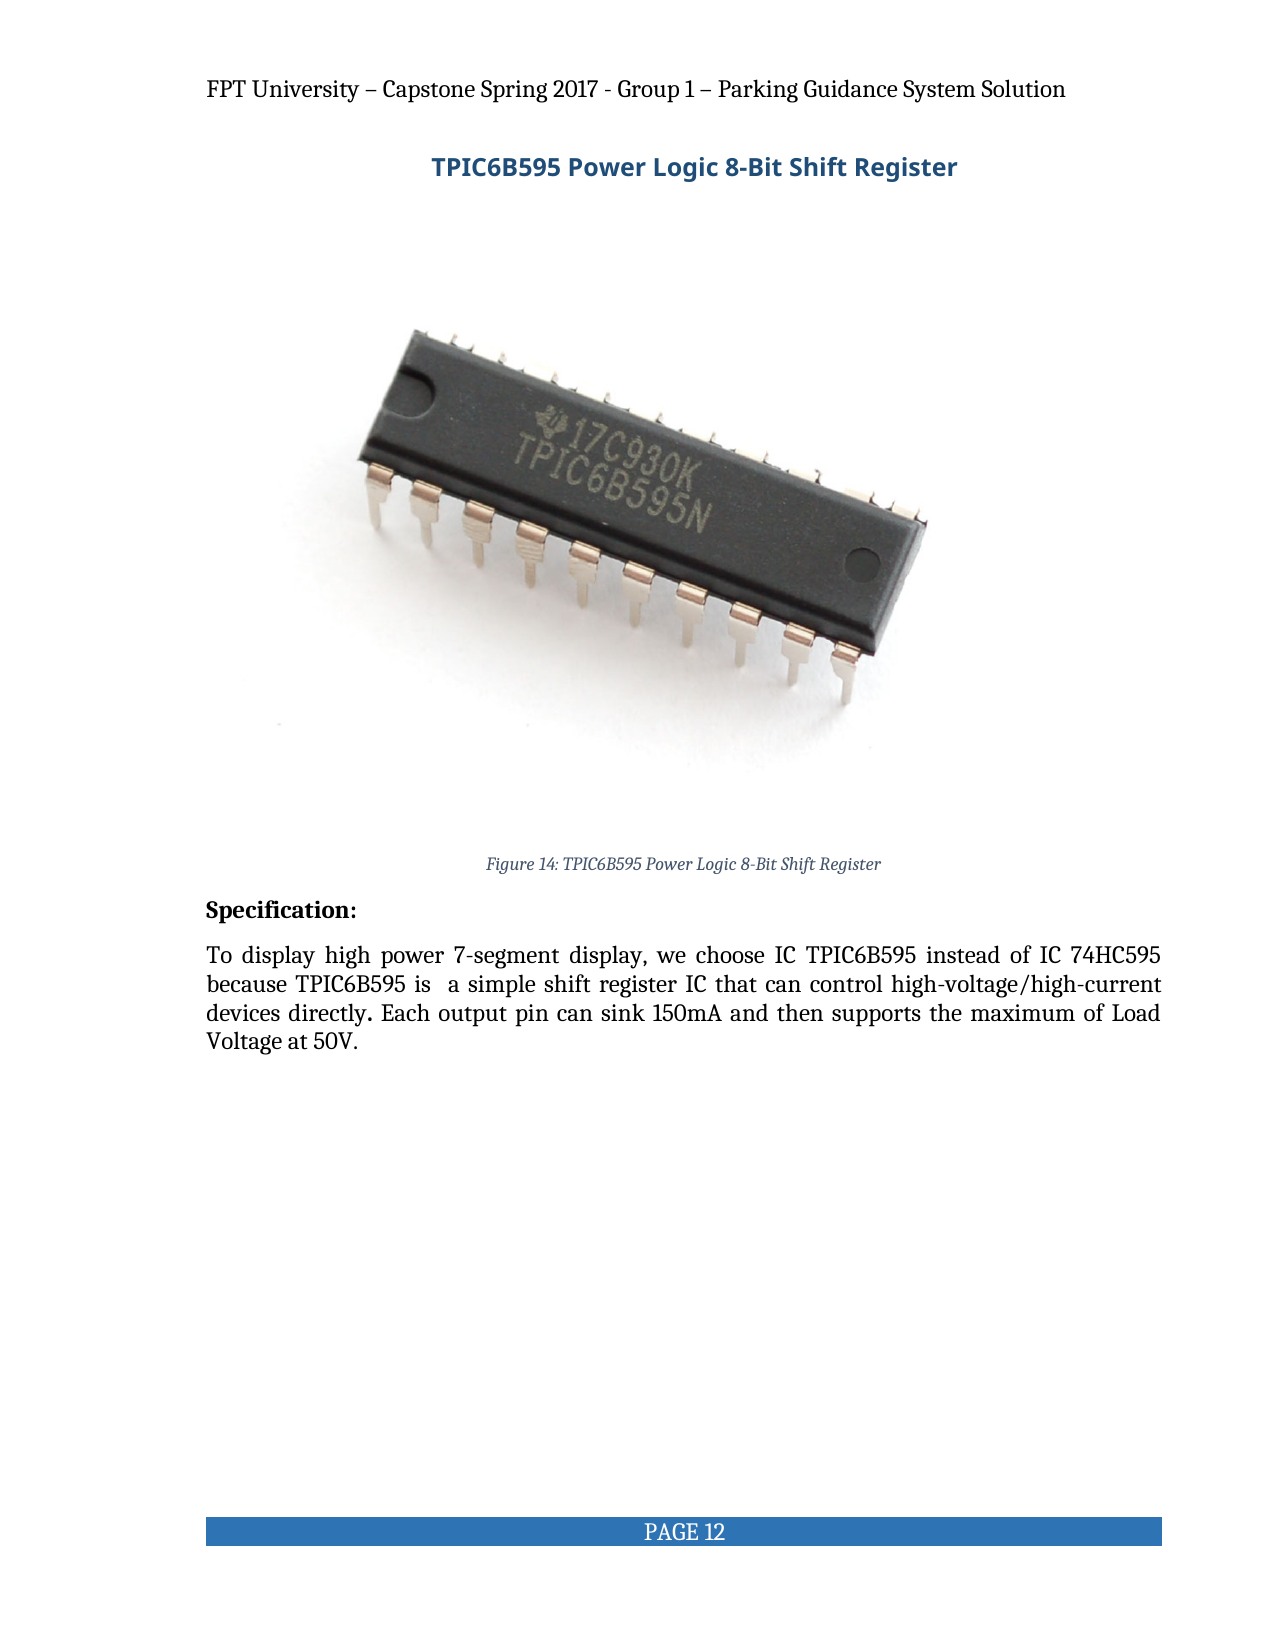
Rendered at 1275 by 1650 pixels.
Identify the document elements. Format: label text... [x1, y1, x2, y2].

text To display high power 7-segment display, we choose IC TPIC6B595 instead of IC 74HC595 because TPIC6B595 is a simple shift register IC that can control high-voltage/high-current devices directly. Each output pin can sink 150mA and then supports the maximum of Load Voltage at 50V. [206, 941, 1162, 1056]
text Specification: [206, 896, 1162, 924]
picture [206, 196, 1060, 837]
subtitle TPIC6B595 Power Logic 8-Bit Shift Register [356, 150, 1162, 184]
